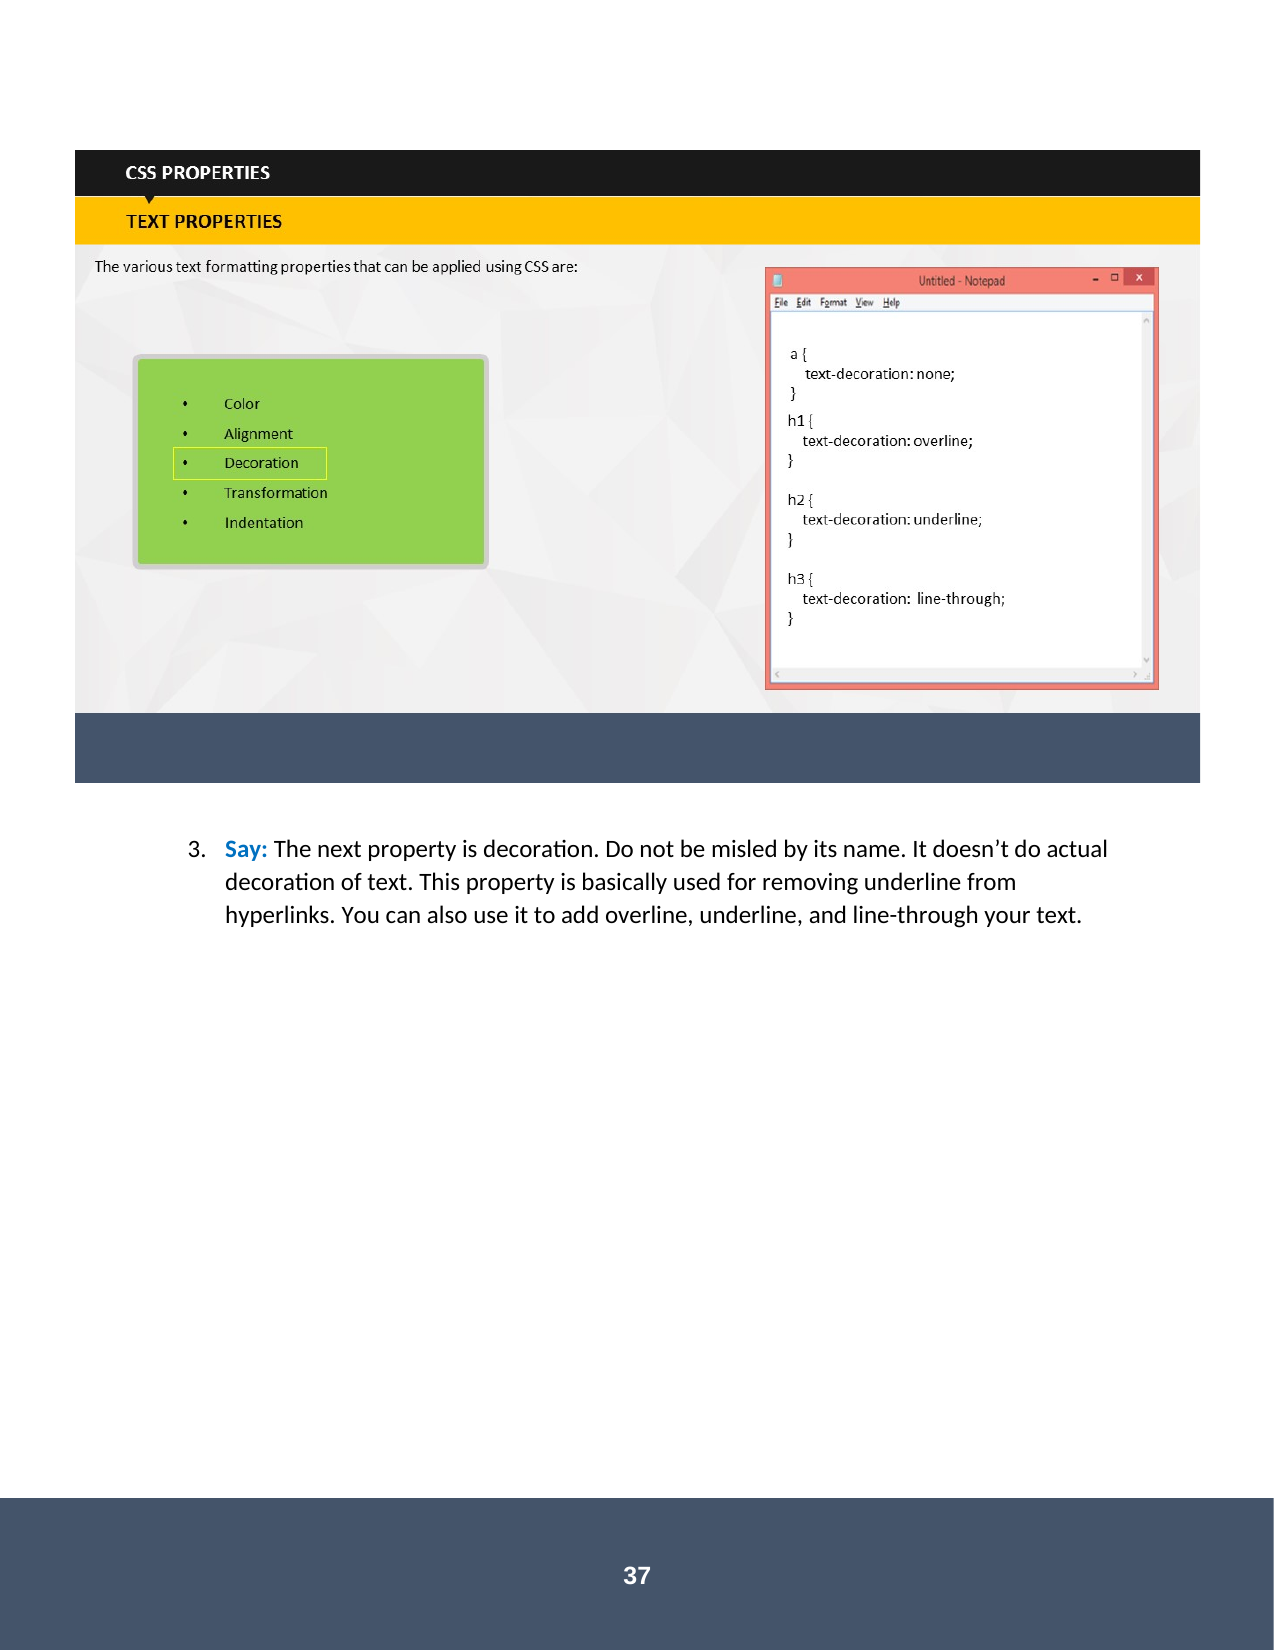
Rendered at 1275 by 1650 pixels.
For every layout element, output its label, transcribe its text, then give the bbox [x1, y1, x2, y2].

list Say: The next property is decoration. Do not be misled by its name. It doesn’t do actual decoration of text. This property is basically used for removing underline from hyperlinks. You can also use it to add overline, underline, and line-through your text. [187, 833, 1125, 929]
picture [75, 150, 1200, 783]
